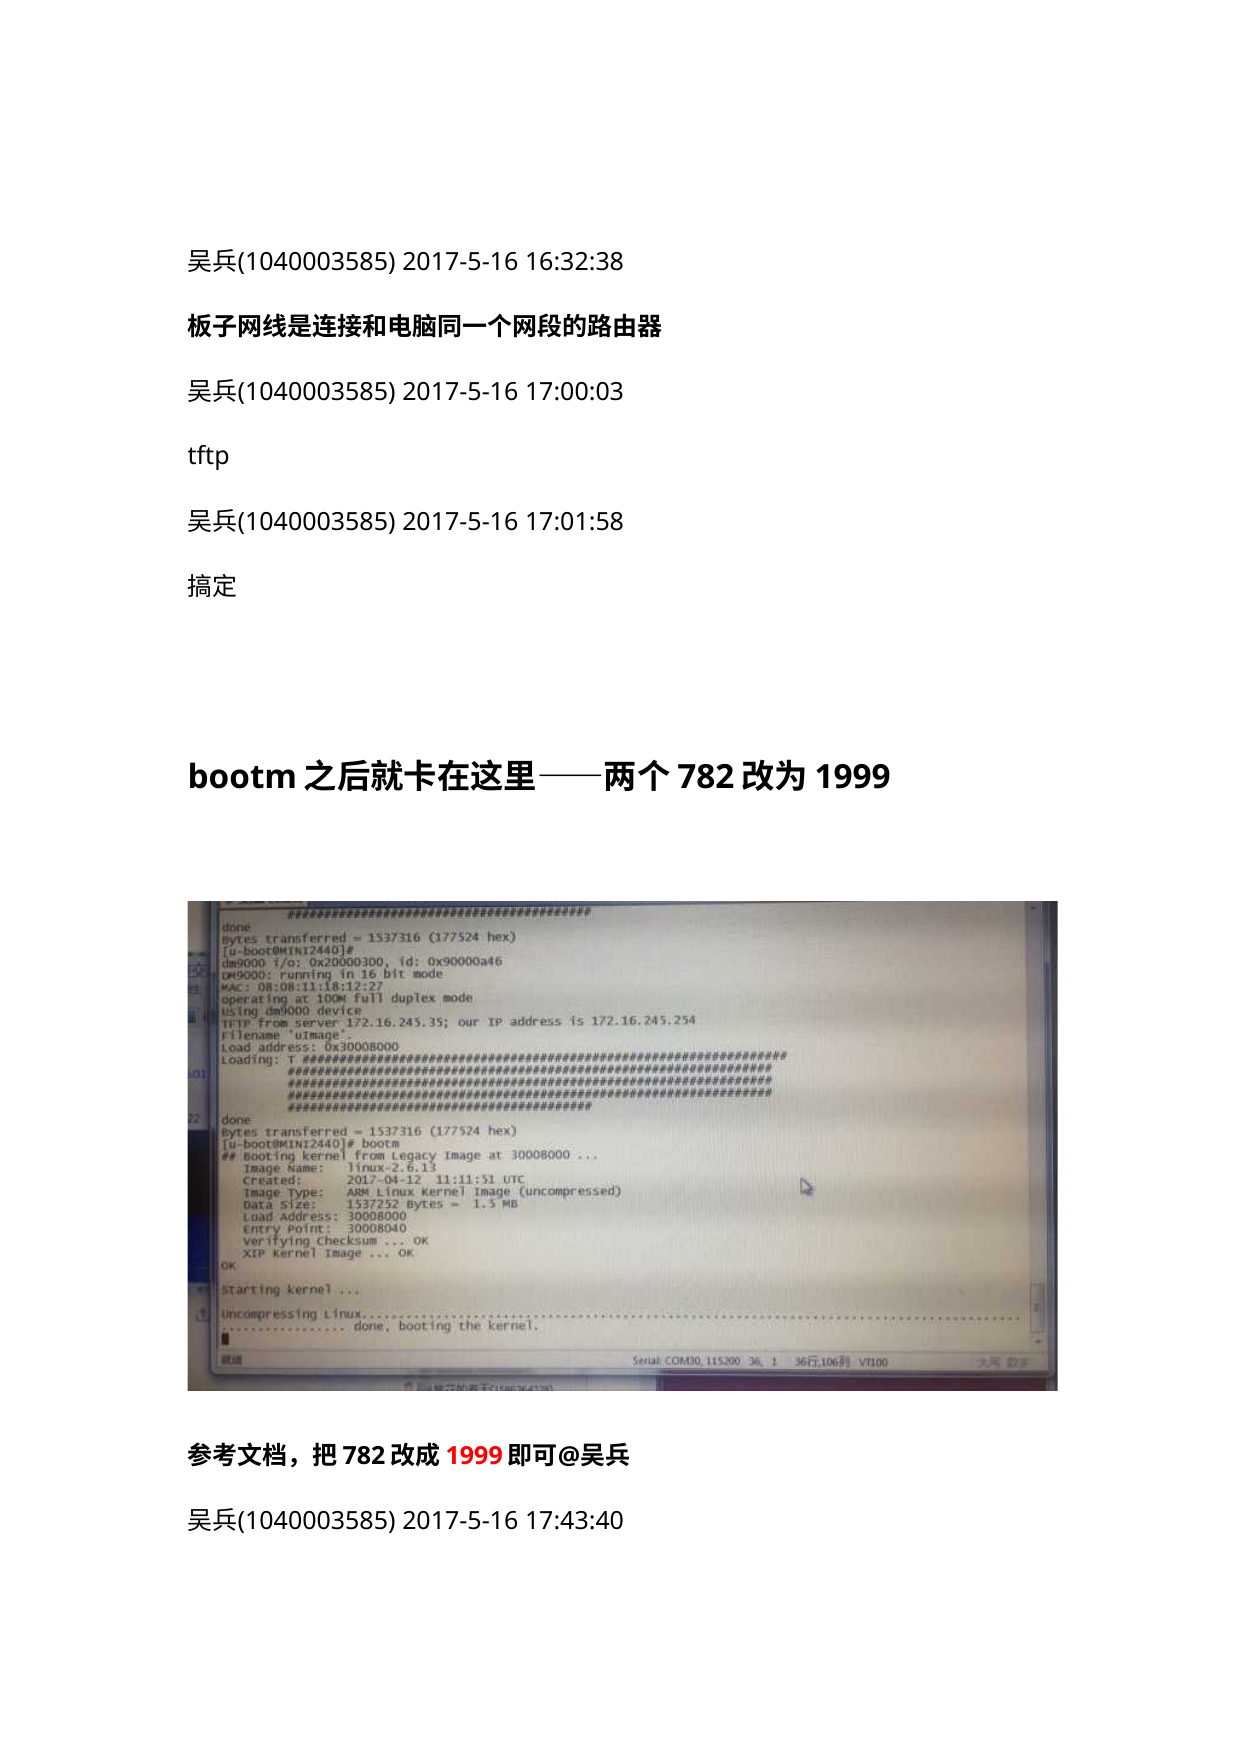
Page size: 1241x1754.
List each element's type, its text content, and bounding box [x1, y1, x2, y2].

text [187, 162, 1053, 617]
subtitle bootm之后就卡在这里——两个782改为1999 [187, 742, 1053, 807]
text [187, 1421, 1053, 1551]
picture [187, 901, 1058, 1391]
